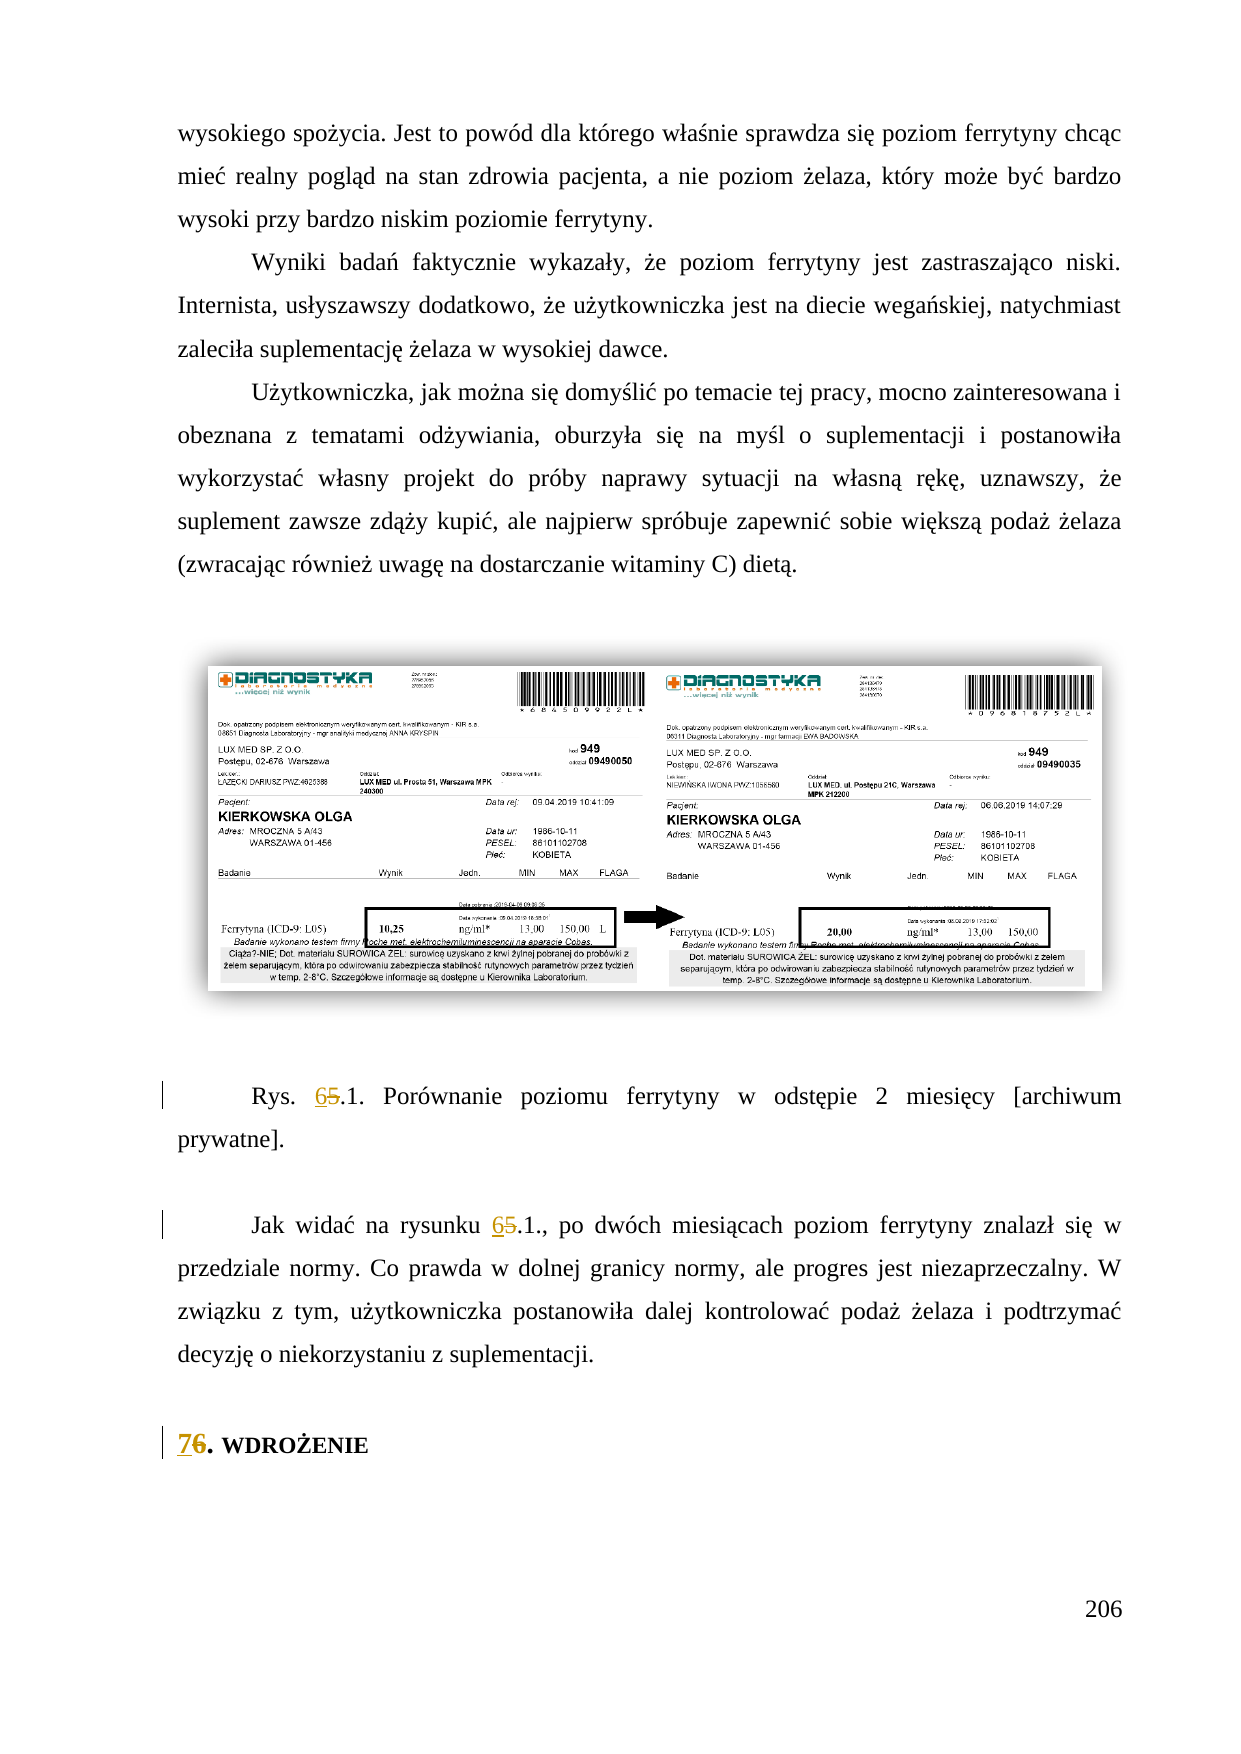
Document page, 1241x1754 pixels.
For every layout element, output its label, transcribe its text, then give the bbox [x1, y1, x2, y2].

text Jak widać na rysunku .1., po dwóch miesiącach poziom ferrytyny znalazł się w przedziale normy. Co prawda w dolnej granicy normy, ale progres jest niezaprzeczalny. W związku z tym, użytkowniczka postanowiła dalej kontrolować podaż żelaza i podtrzymać decyzję o niekorzystaniu z suplementacji. [177, 1210, 1122, 1368]
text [177, 118, 1122, 233]
text Wyniki badań faktycznie wykazały, że poziom ferrytyny jest zastraszająco niski. Internista, usłyszawszy dodatkowo, że użytkowniczka jest na diecie wegańskiej, natychmiast zaleciła suplementację żelaza w wysokiej dawce. [177, 247, 1122, 362]
text Rys. .1. Porównanie poziomu ferrytyny w odstępie 2 miesięcy [archiwum prywatne]. [177, 1081, 1122, 1153]
text Użytkowniczka, jak można się domyślić po temacie tej pracy, mocno zainteresowana i obeznana z tematami odżywiania, oburzyła się na myśl o suplementacji i postanowiła wykorzystać własny projekt do próby naprawy sytuacji na własną rękę, uznawszy, że suplement zawsze zdąży kupić, ale najpierw spróbuje zapewnić sobie większą podaż żelaza (zwracając również uwagę na dostarczanie witaminy C) dietą. [177, 377, 1122, 578]
subtitle . wdrożenie [177, 1426, 1122, 1459]
picture [208, 666, 1102, 991]
